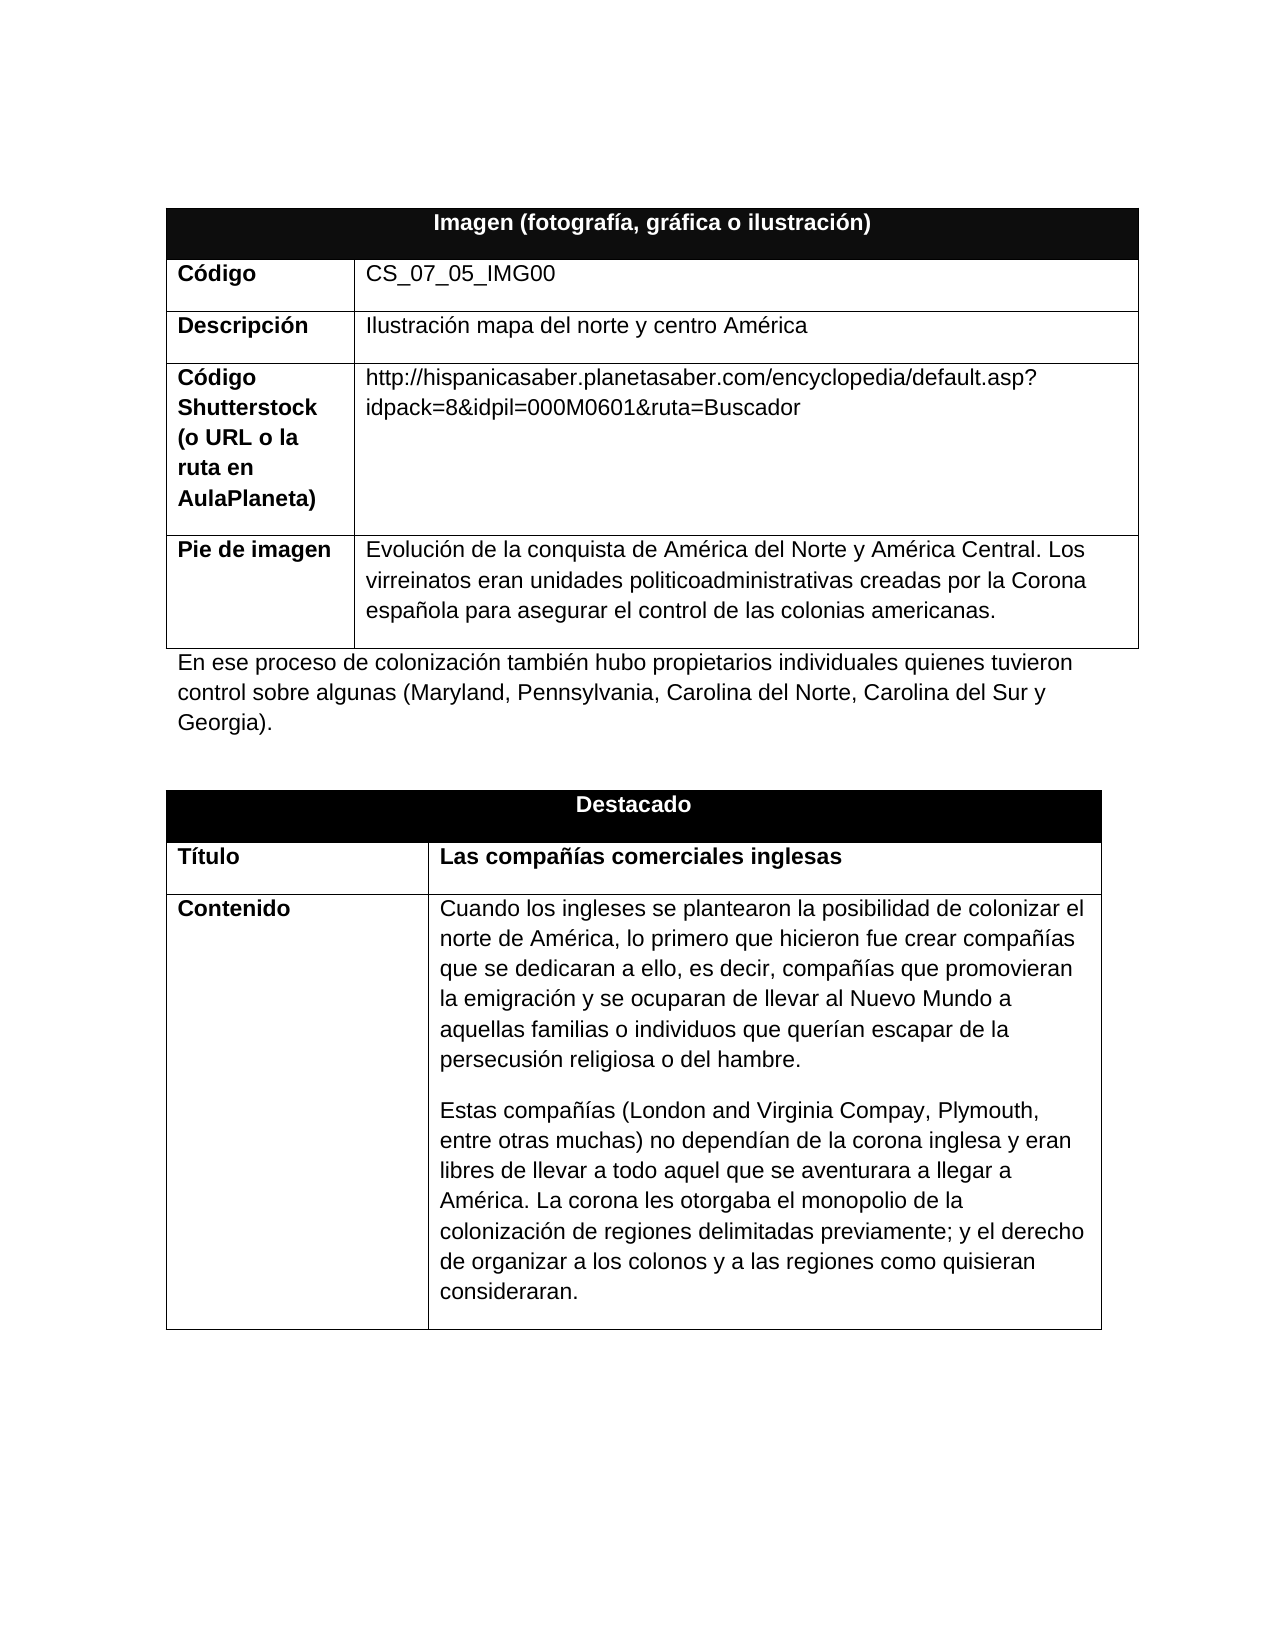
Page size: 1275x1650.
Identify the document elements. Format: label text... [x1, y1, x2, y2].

table_cell CS_07_05_IMG00 [355, 260, 1138, 311]
table_cell Contenido [167, 895, 428, 1329]
table_cell Las compañías comerciales inglesas [429, 843, 1101, 894]
table_cell Título [167, 843, 428, 894]
text En ese proceso de colonización también hubo propietarios individuales quienes tuvieron control sobre algunas (Maryland, Pennsylvania, Carolina del Norte, Carolina del Sur y Georgia). [177, 649, 1127, 735]
table_cell Código Shutterstock (o URL o la ruta en AulaPlaneta) [167, 364, 354, 535]
table_cell Pie de imagen [167, 536, 354, 647]
table_cell Cuando los ingleses se plantearon la posibilidad de colonizar el norte de América, lo primero que hicieron fue crear compañías que se dedicaran a ello, es decir, compañías que promovieran la emigración y se ocuparan de llevar al Nuevo Mundo a aquellas familias o individuos que querían escapar de la persecusión religiosa o del hambre. Estas compañías (London and Virginia Compay, Plymouth, entre otras muchas) no dependían de la corona inglesa y eran libres de llevar a todo aquel que se aventurara a llegar a América. La corona les otorgaba el monopolio de la colonización de regiones delimitadas previamente; y el derecho de organizar a los colonos y a las regiones como quisieran consideraran. [429, 895, 1101, 1329]
table_cell Ilustración mapa del norte y centro América [355, 312, 1138, 363]
table_cell Código [167, 260, 354, 311]
table_header Destacado [167, 791, 1101, 842]
table_cell Evolución de la conquista de América del Norte y América Central. Los virreinatos eran unidades politicoadministrativas creadas por la Corona española para asegurar el control de las colonias americanas. [355, 536, 1138, 647]
table_cell Descripción [167, 312, 354, 363]
table_header Imagen (fotografía, gráfica o ilustración) [167, 209, 1138, 259]
table_cell http://hispanicasaber.planetasaber.com/encyclopedia/default.asp?idpack=8&idpil=000M0601&ruta=Buscador [355, 364, 1138, 535]
